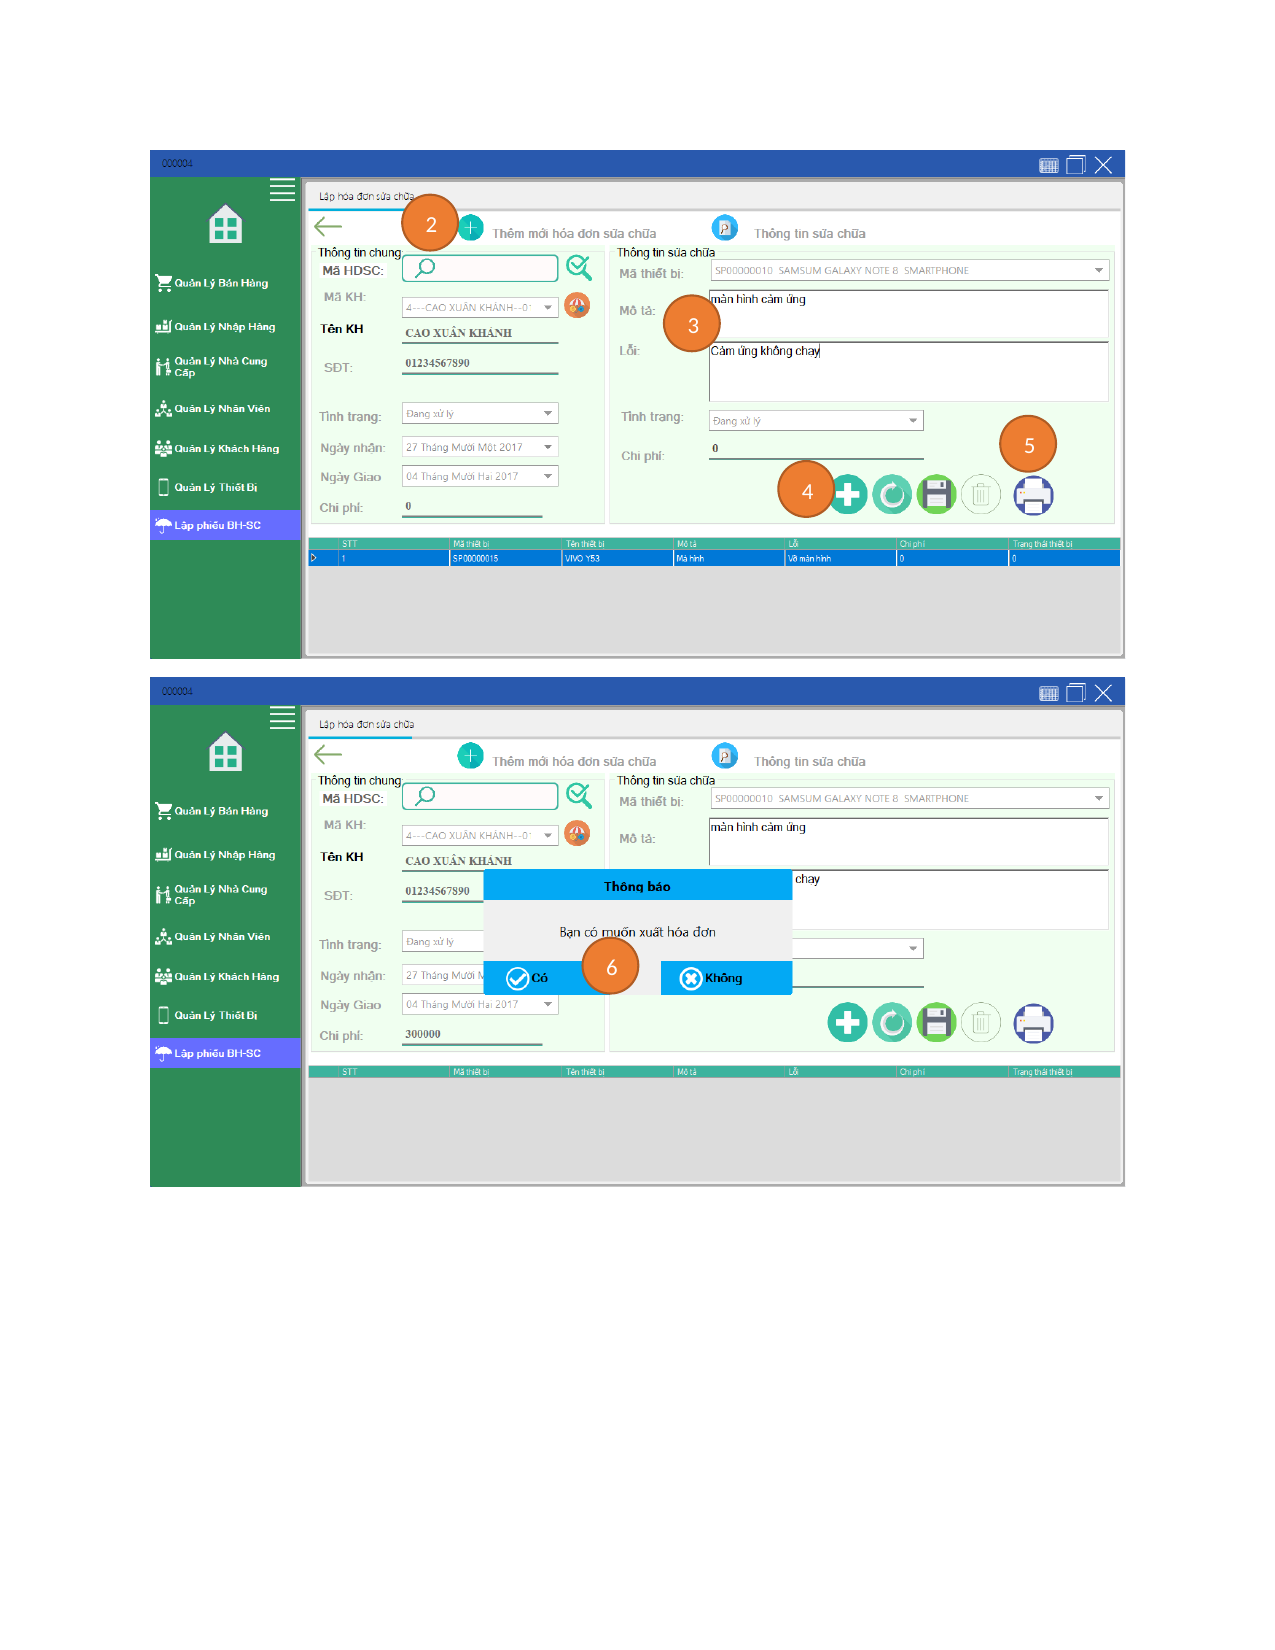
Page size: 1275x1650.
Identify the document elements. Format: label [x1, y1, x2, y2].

picture [150, 677, 1125, 1187]
picture [150, 150, 1125, 659]
